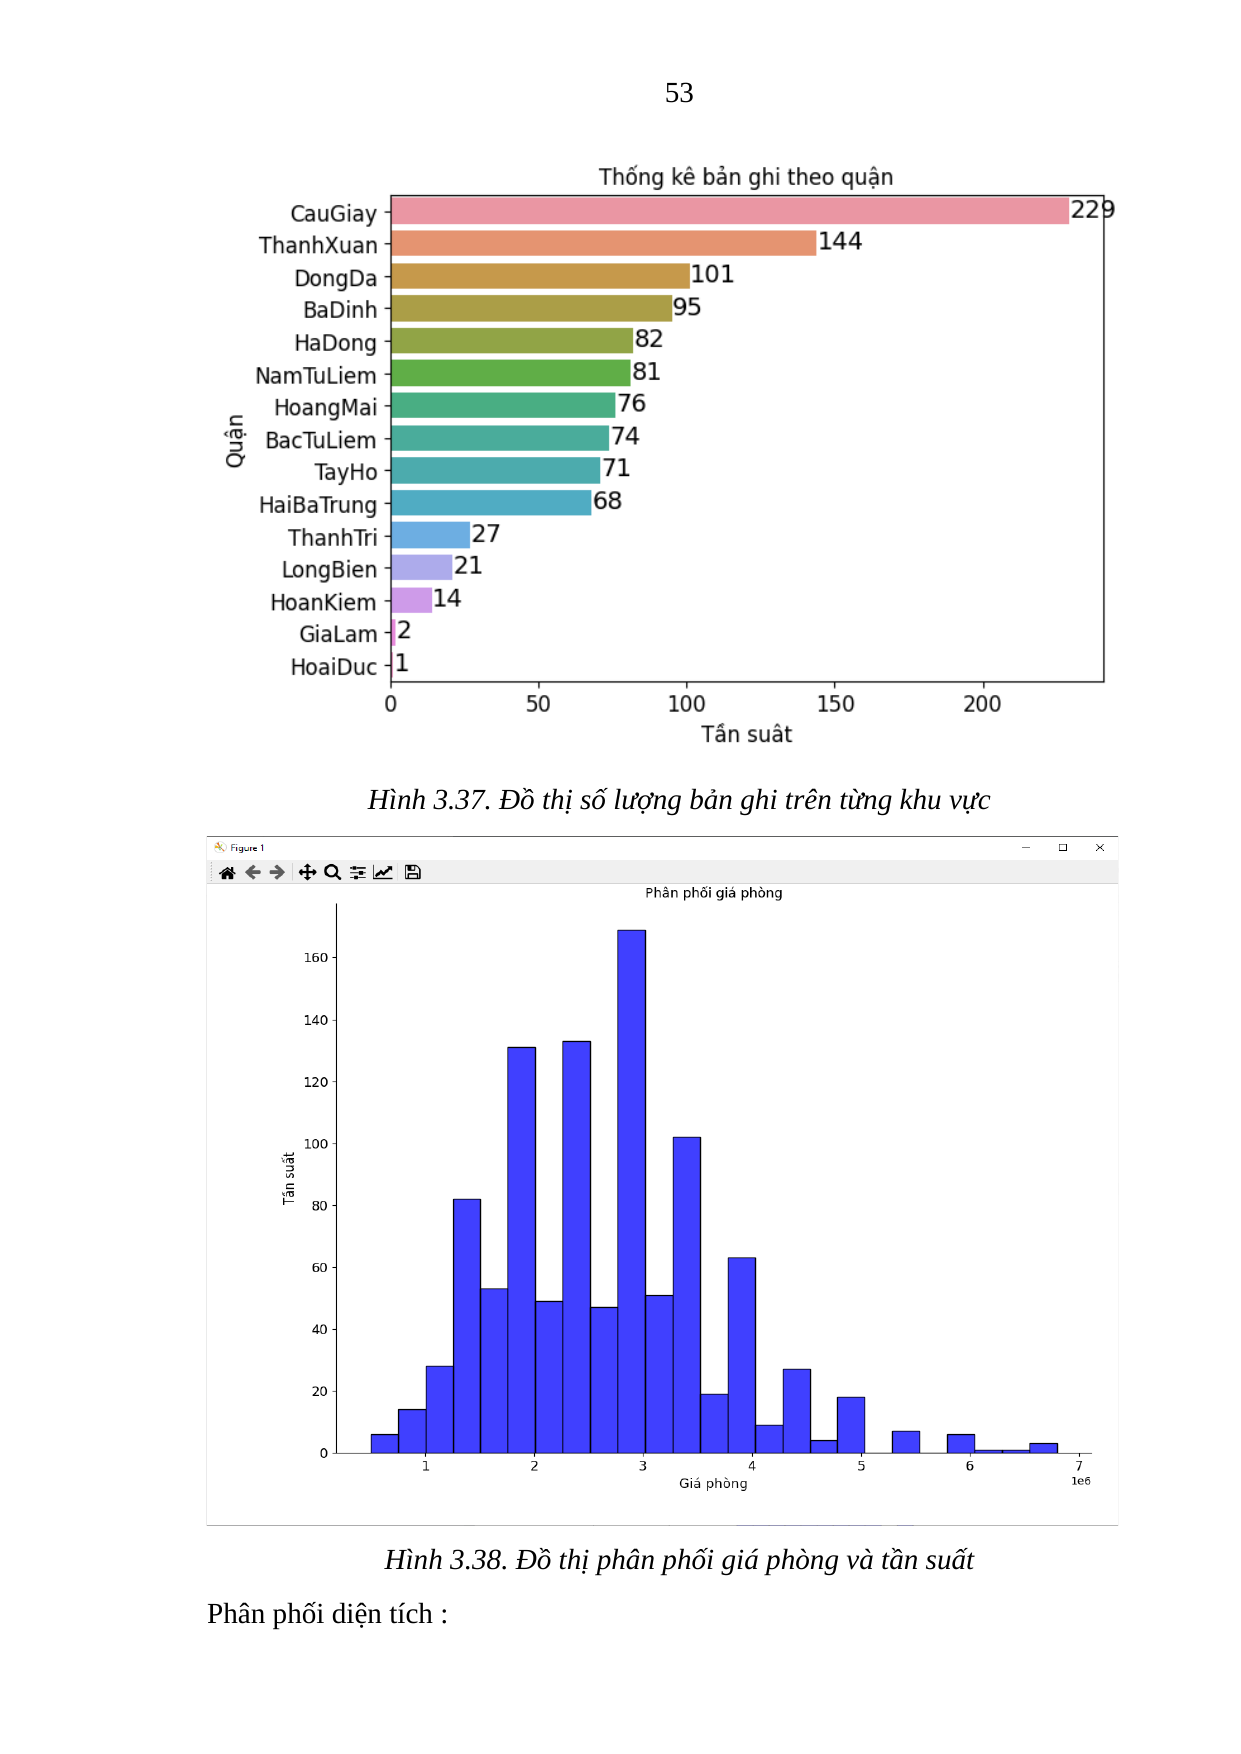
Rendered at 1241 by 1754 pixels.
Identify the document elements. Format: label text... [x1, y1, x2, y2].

text Phân phối diện tích : [207, 1596, 1152, 1630]
picture [206, 147, 1135, 765]
picture [206, 836, 1119, 1526]
